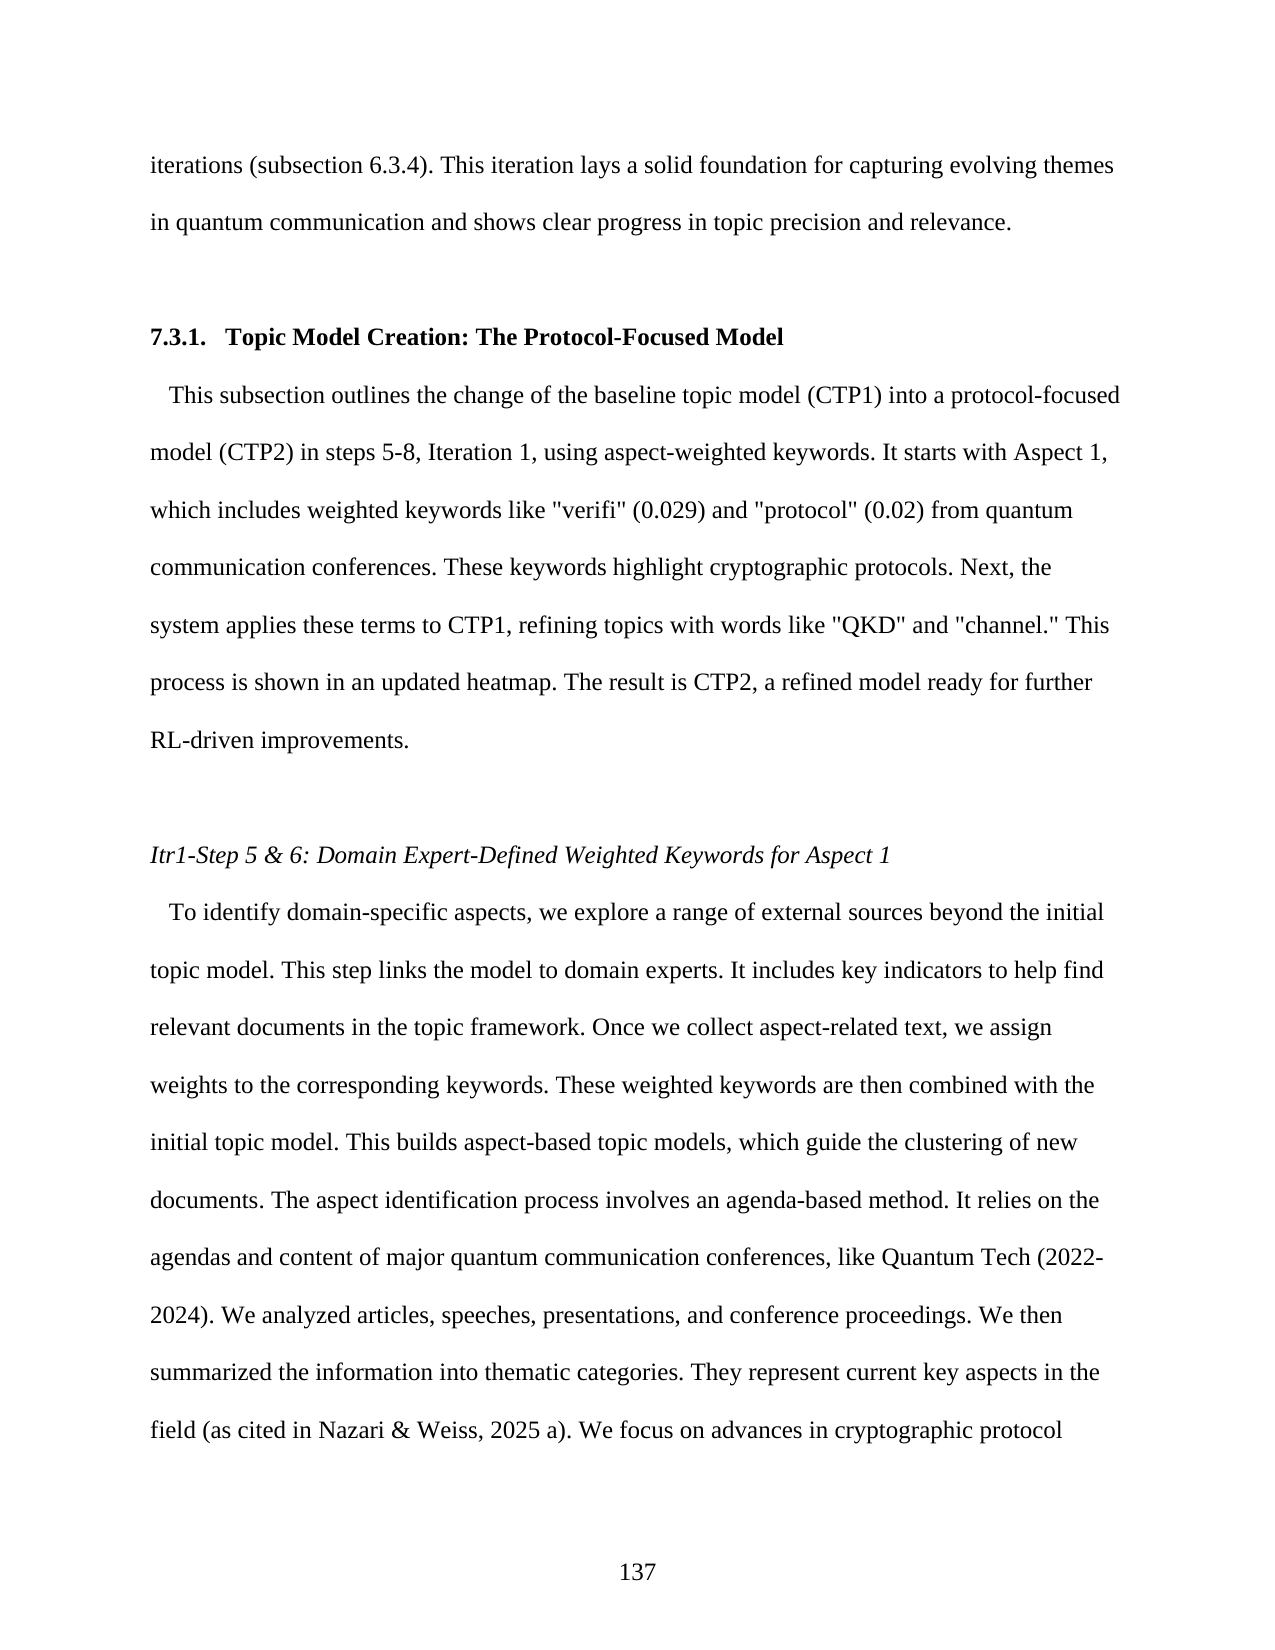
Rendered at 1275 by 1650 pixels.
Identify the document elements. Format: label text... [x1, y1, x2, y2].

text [150, 897, 1125, 1444]
text This subsection outlines the change of the baseline topic model (CTP1) into a protocol-focused model (CTP2) in steps 5-8, Iteration 1, using aspect-weighted keywords. It starts with Aspect 1, which includes weighted keywords like "verifi" (0.029) and "protocol" (0.02) from quantum communication conferences. These keywords highlight cryptographic protocols. Next, the system applies these terms to CTP1, refining topics with words like "QKD" and "channel." This process is shown in an updated heatmap. The result is CTP2, a refined model ready for further RL-driven improvements. [150, 380, 1125, 754]
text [150, 150, 1125, 236]
text Itr1-Step 5 & 6: Domain Expert-Defined Weighted Keywords for Aspect 1 [150, 840, 1125, 869]
subtitle Topic Model Creation: The Protocol-Focused Model [150, 322, 1125, 351]
